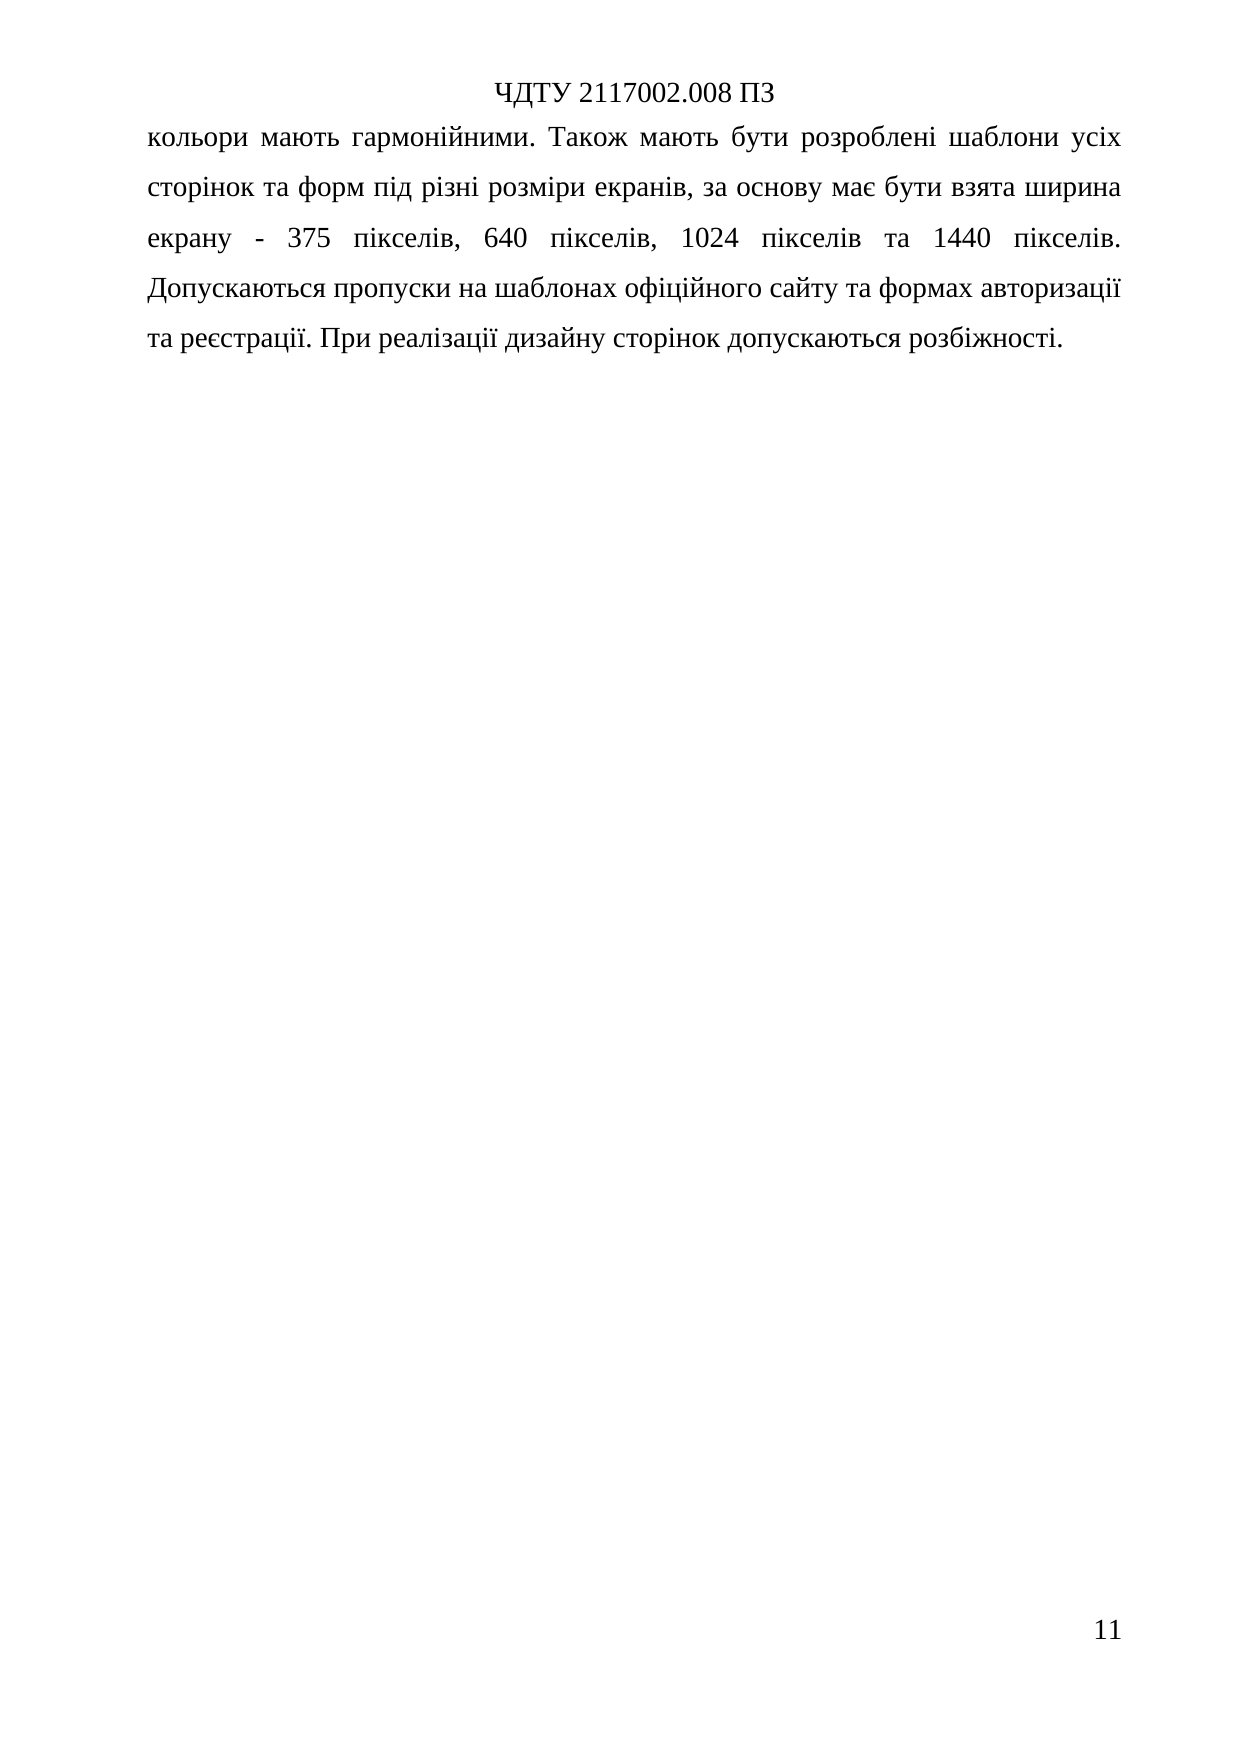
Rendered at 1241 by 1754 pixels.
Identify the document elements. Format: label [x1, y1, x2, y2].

text [147, 119, 1122, 354]
